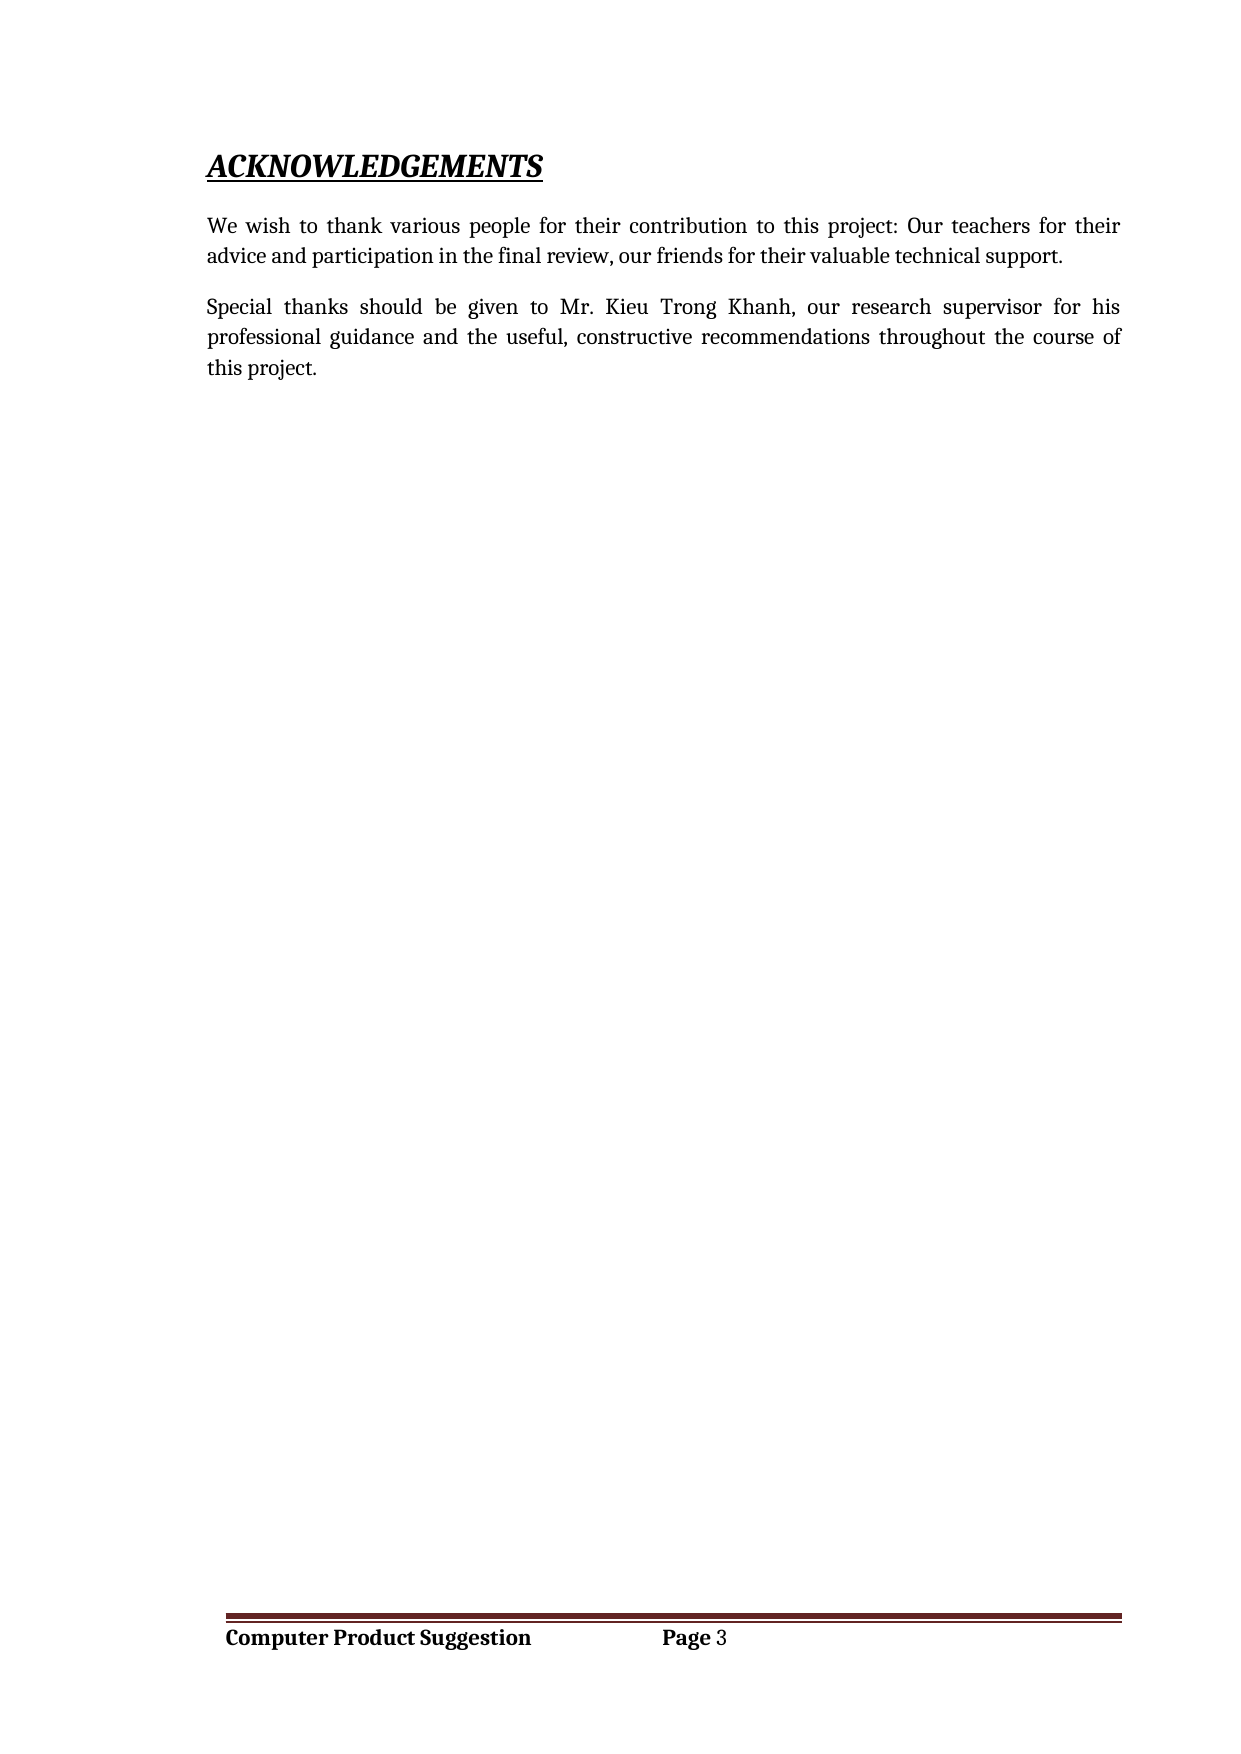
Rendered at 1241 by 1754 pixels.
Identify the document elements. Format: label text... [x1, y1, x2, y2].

text We wish to thank various people for their contribution to this project: Our teachers for their advice and participation in the final review, our friends for their valuable technical support. [207, 213, 1122, 269]
text Special thanks should be given to Mr. Kieu Trong Khanh, our research supervisor for his professional guidance and the useful, constructive recommendations throughout the course of this project. [207, 294, 1122, 381]
text ACKNOWLEDGEMENTS [207, 148, 1122, 186]
